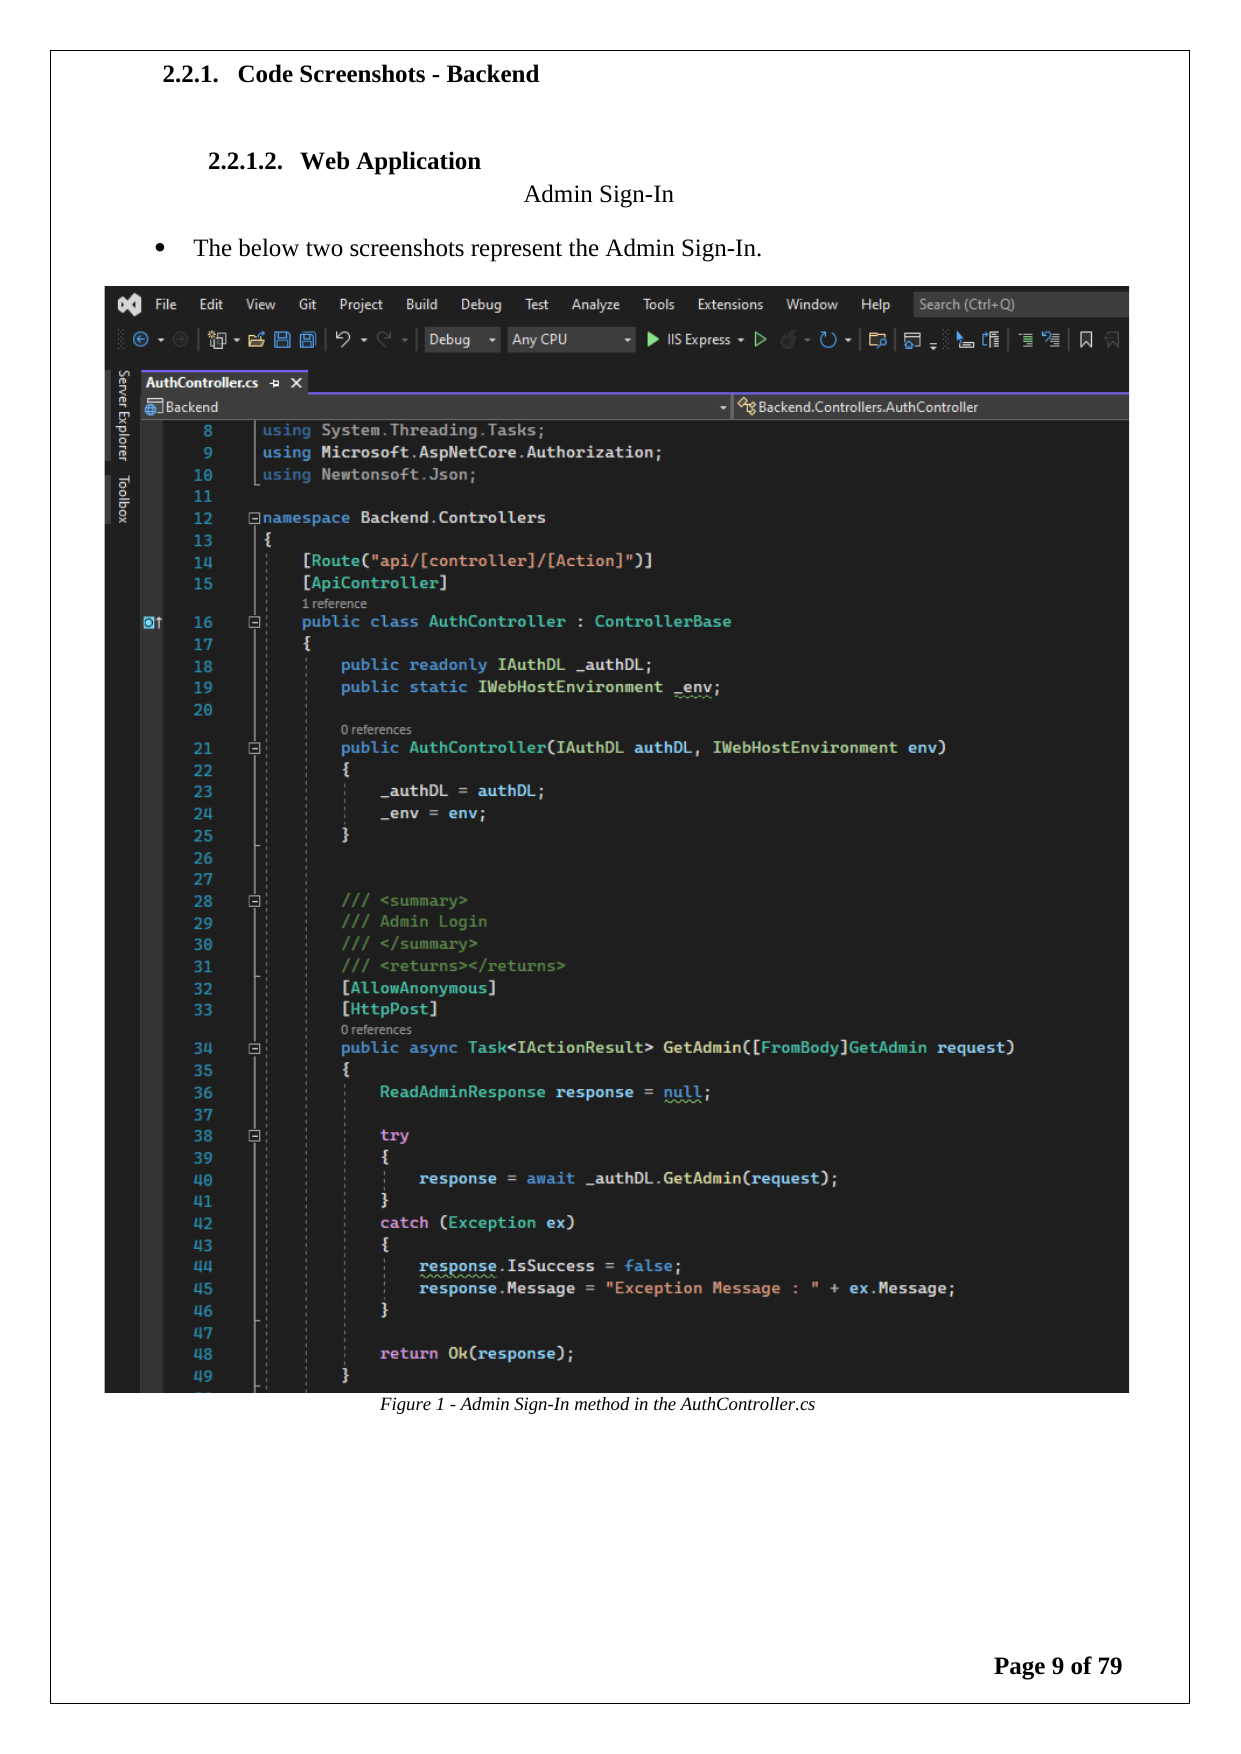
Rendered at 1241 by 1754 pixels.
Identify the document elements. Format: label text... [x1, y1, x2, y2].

subtitle 2.2.1.2. Web Application [208, 146, 1122, 175]
subtitle Code Screenshots - Backend [162, 59, 1122, 88]
list The below two screenshots represent the Admin Sign-In. [156, 233, 1122, 262]
picture [104, 286, 1130, 1393]
text Admin Sign-In [75, 179, 1122, 208]
text Figure 1 - Admin Sign-In method in the AuthController.cs [75, 1393, 1122, 1414]
